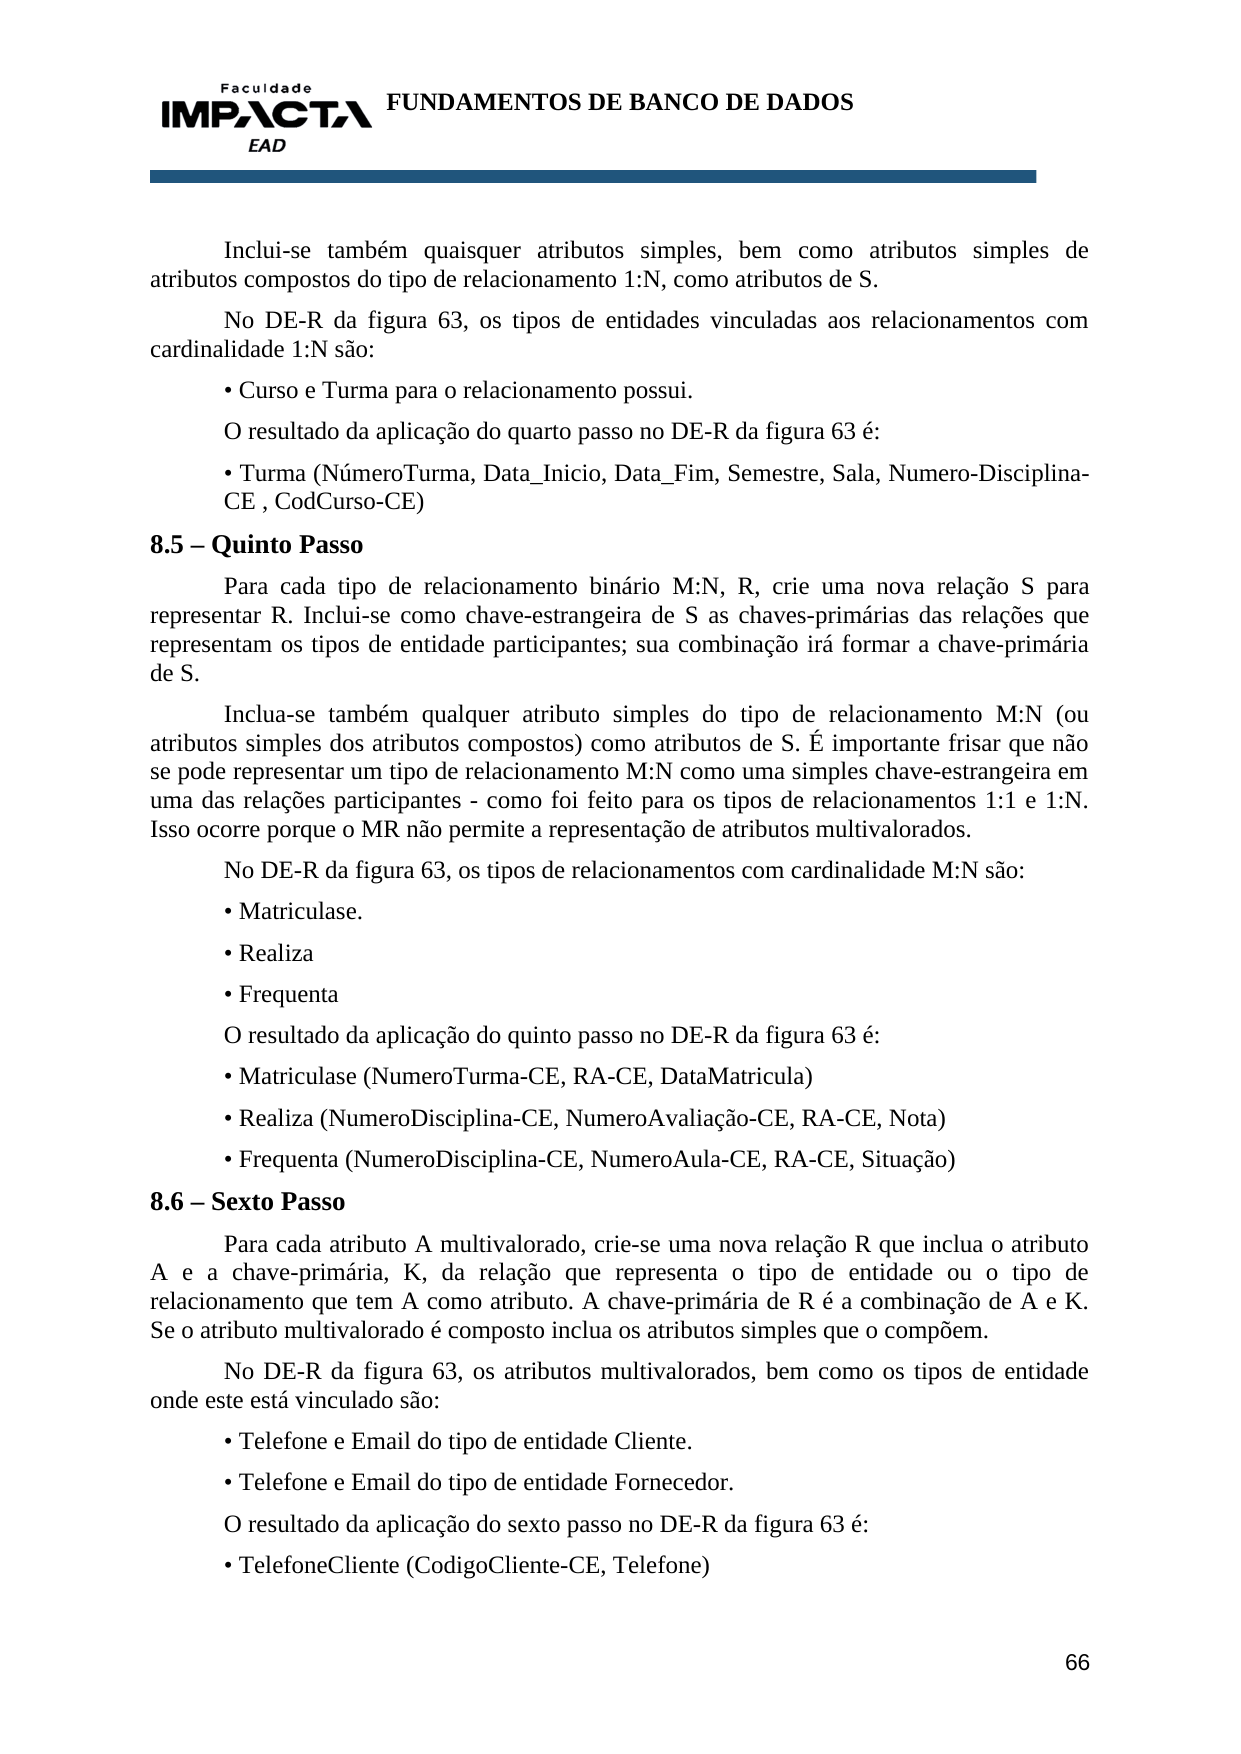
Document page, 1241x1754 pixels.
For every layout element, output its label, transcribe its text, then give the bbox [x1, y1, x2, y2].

text • Realiza [150, 938, 1090, 966]
text • Matriculase (NumeroTurma-CE, RA-CE, DataMatricula) [150, 1061, 1090, 1090]
text No DE-R da figura 63, os atributos multivalorados, bem como os tipos de entidade onde este está vinculado são: [150, 1356, 1090, 1414]
text Inclua-se também qualquer atributo simples do tipo de relacionamento M:N (ou atributos simples dos atributos compostos) como atributos de S. É importante frisar que não se pode representar um tipo de relacionamento M:N como uma simples chave-estrangeira em uma das relações participantes - como foi feito para os tipos de relacionamentos 1:1 e 1:N. Isso ocorre porque o MR não permite a representação de atributos multivalorados. [150, 699, 1090, 843]
picture [150, 170, 1037, 183]
picture [150, 75, 379, 161]
text • Turma (NúmeroTurma, Data_Inicio, Data_Fim, Semestre, Sala, Numero-Disciplina-CE , CodCurso-CE) [224, 458, 1090, 515]
text • Telefone e Email do tipo de entidade Cliente. [150, 1426, 1090, 1455]
text Para cada tipo de relacionamento binário M:N, R, crie uma nova relação S para representar R. Inclui-se como chave-estrangeira de S as chaves-primárias das relações que representam os tipos de entidade participantes; sua combinação irá formar a chave-primária de S. [150, 571, 1090, 686]
text O resultado da aplicação do quarto passo no DE-R da figura 63 é: [150, 416, 1090, 445]
text 8.5 – Quinto Passo [150, 528, 1090, 559]
text O resultado da aplicação do sexto passo no DE-R da figura 63 é: [150, 1509, 1090, 1537]
text • Curso e Turma para o relacionamento possui. [150, 375, 1090, 404]
text Para cada atributo A multivalorado, crie-se uma nova relação R que inclua o atributo A e a chave-primária, K, da relação que representa o tipo de entidade ou o tipo de relacionamento que tem A como atributo. A chave-primária de R é a combinação de A e K. Se o atributo multivalorado é composto inclua os atributos simples que o compõem. [150, 1229, 1090, 1344]
text • Frequenta (NumeroDisciplina-CE, NumeroAula-CE, RA-CE, Situação) [150, 1144, 1090, 1173]
text • Frequenta [150, 979, 1090, 1008]
text • Telefone e Email do tipo de entidade Fornecedor. [150, 1467, 1090, 1496]
text • Matriculase. [150, 896, 1090, 925]
text • TelefoneCliente (CodigoCliente-CE, Telefone) [150, 1550, 1090, 1579]
text 8.6 – Sexto Passo [150, 1185, 1090, 1216]
text Inclui-se também quaisquer atributos simples, bem como atributos simples de atributos compostos do tipo de relacionamento 1:N, como atributos de S. [150, 235, 1090, 293]
text • Realiza (NumeroDisciplina-CE, NumeroAvaliação-CE, RA-CE, Nota) [150, 1103, 1090, 1131]
text No DE-R da figura 63, os tipos de entidades vinculadas aos relacionamentos com cardinalidade 1:N são: [150, 305, 1090, 363]
text O resultado da aplicação do quinto passo no DE-R da figura 63 é: [150, 1020, 1090, 1049]
text No DE-R da figura 63, os tipos de relacionamentos com cardinalidade M:N são: [150, 855, 1090, 884]
